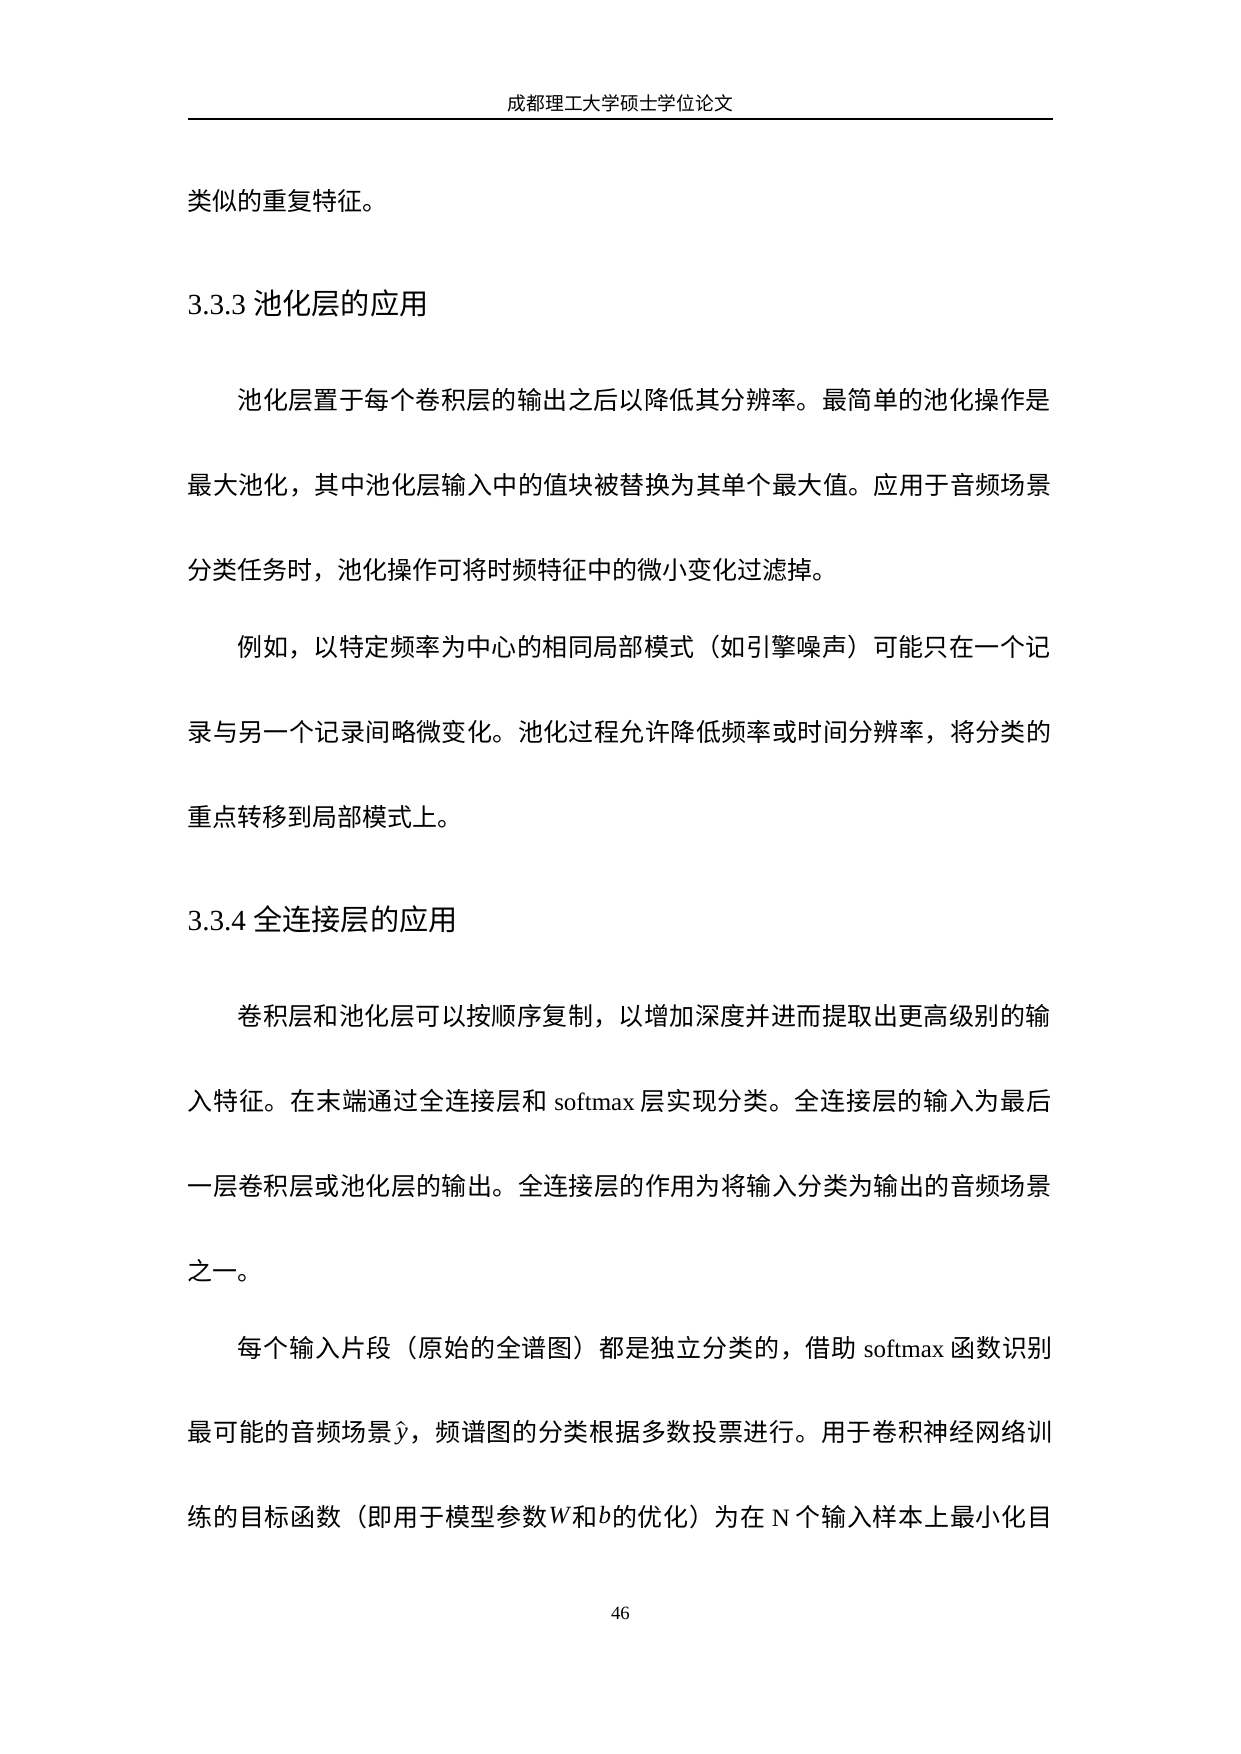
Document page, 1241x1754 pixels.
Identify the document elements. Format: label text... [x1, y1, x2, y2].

text 卷积层和池化层可以按顺序复制，以增加深度并进而提取出更高级别的输入特征。在末端通过全连接层和softmax层实现分类。全连接层的输入为最后一层卷积层或池化层的输出。全连接层的作用为将输入分类为输出的音频场景之一。 [187, 981, 1053, 1303]
subtitle 3.3.4 全连接层的应用 [187, 883, 1053, 951]
text 例如，以特定频率为中心的相同局部模式（如引擎噪声）可能只在一个记录与另一个记录间略微变化。池化过程允许降低频率或时间分辨率，将分类的重点转移到局部模式上。 [187, 612, 1053, 849]
subtitle 3.3.3 池化层的应用 [187, 268, 1053, 336]
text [187, 166, 1053, 233]
text 池化层置于每个卷积层的输出之后以降低其分辨率。最简单的池化操作是最大池化，其中池化层输入中的值块被替换为其单个最大值。应用于音频场景分类任务时，池化操作可将时频特征中的微小变化过滤掉。 [187, 365, 1053, 602]
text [187, 1312, 1053, 1550]
